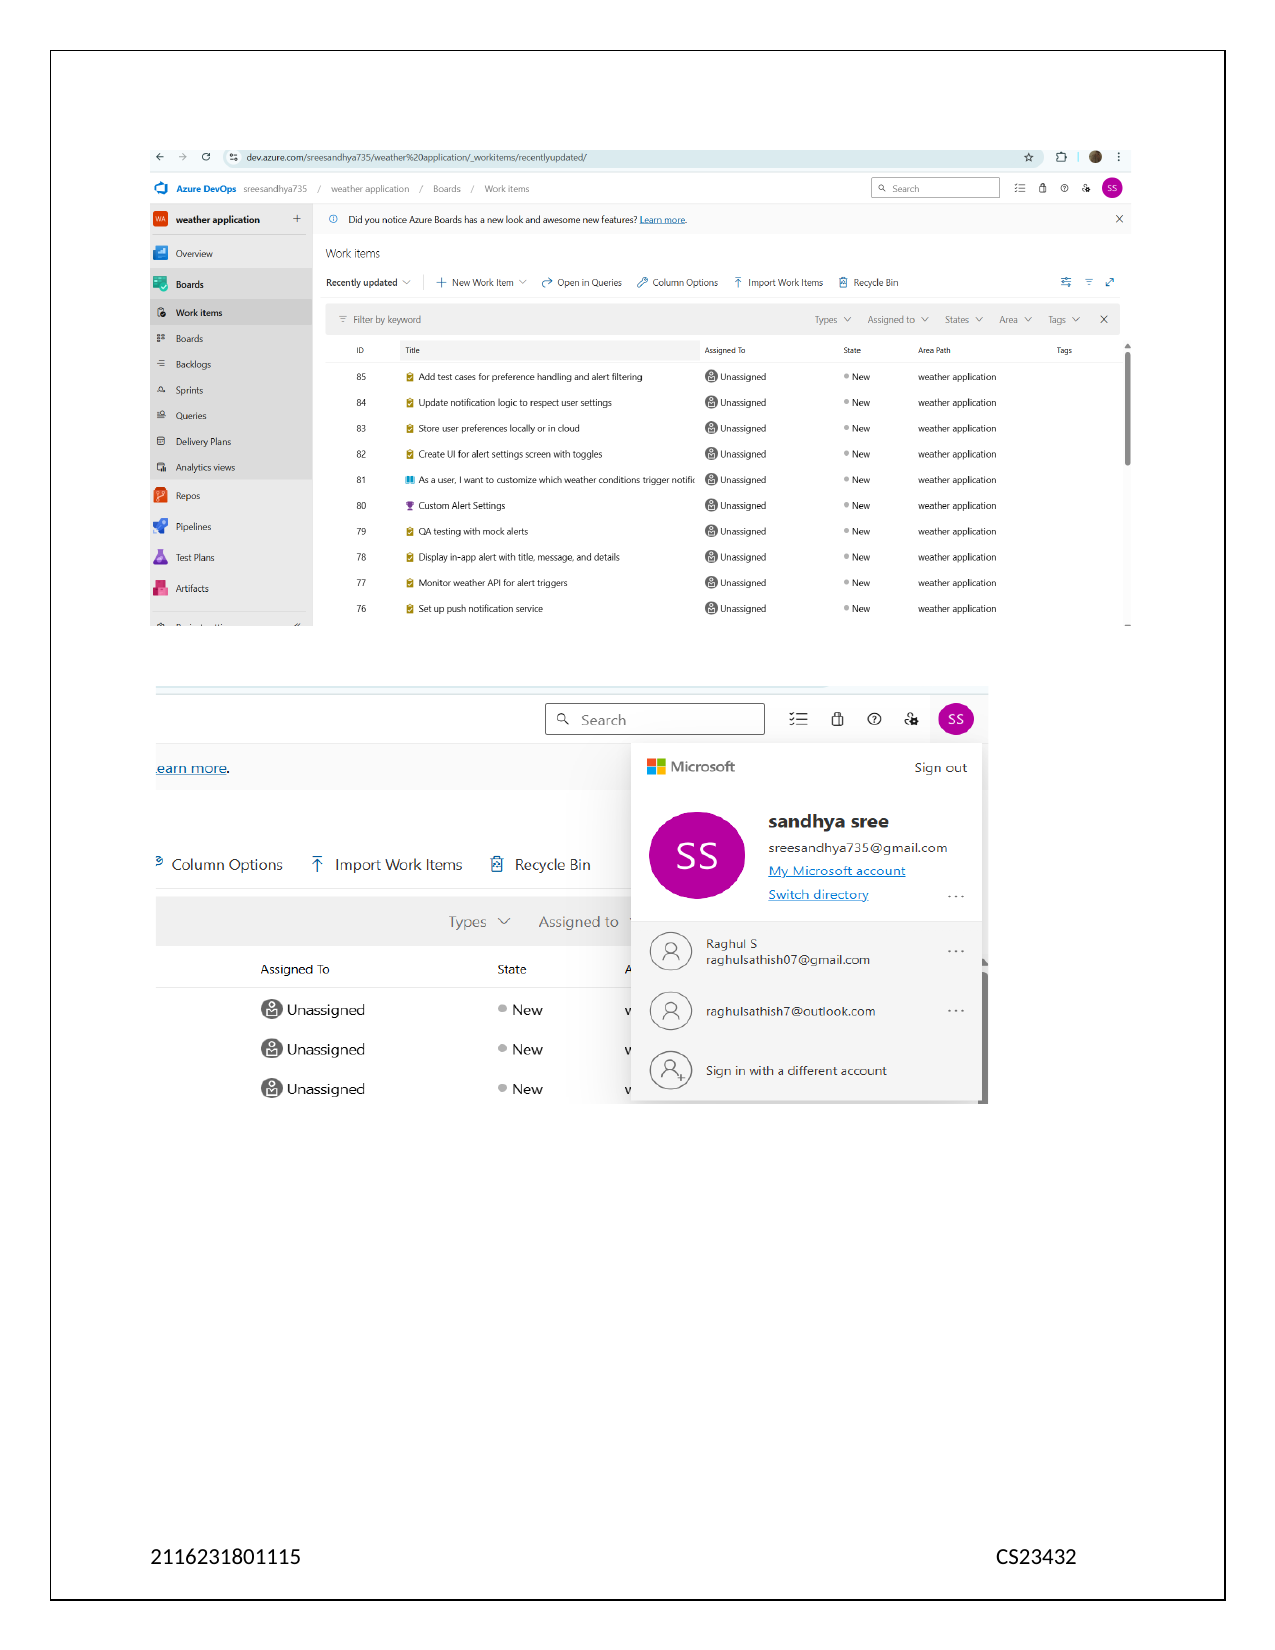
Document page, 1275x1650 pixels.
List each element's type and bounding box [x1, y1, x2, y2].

picture [150, 150, 1132, 626]
picture [155, 686, 989, 1104]
